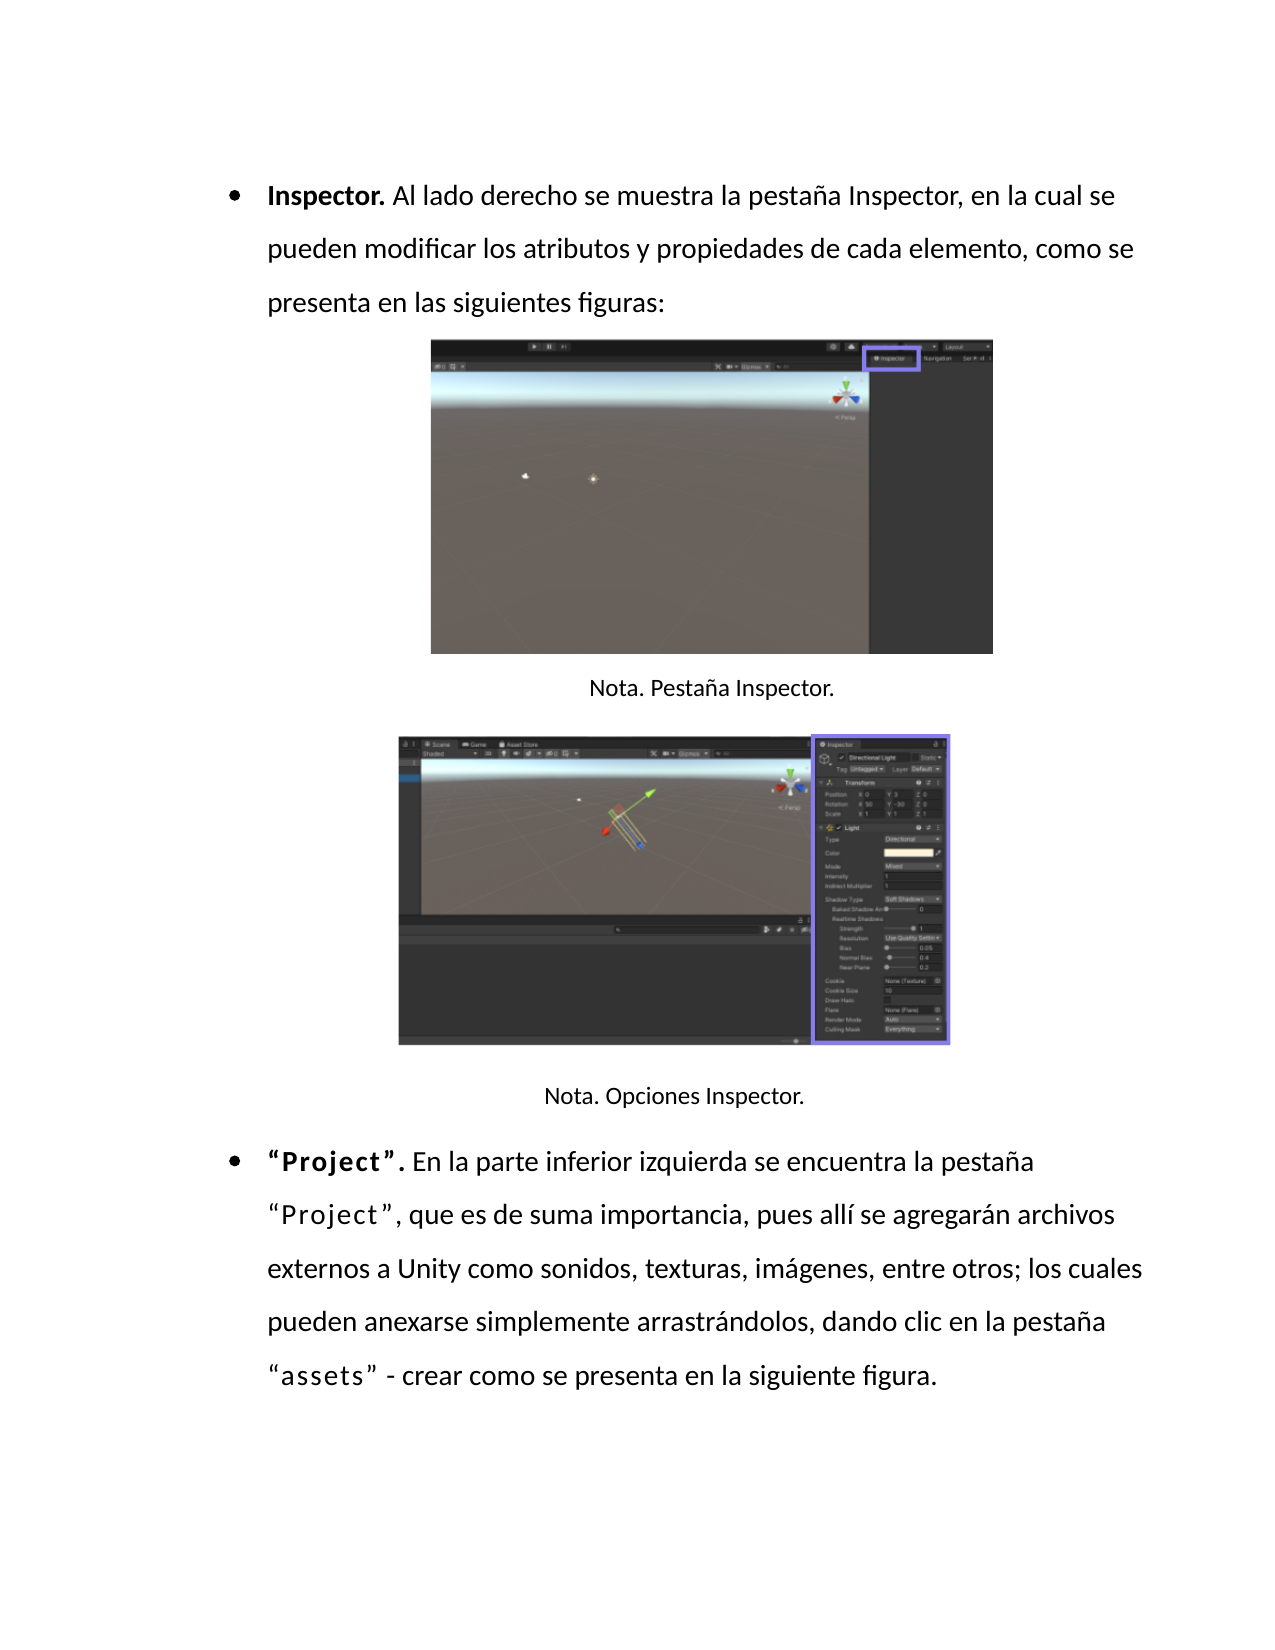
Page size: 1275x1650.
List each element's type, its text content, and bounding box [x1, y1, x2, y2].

text Nota. Opciones Inspector. [118, 1081, 1157, 1111]
list Inspector. Al lado derecho se muestra la pestaña Inspector, en la cual se pueden modificar los atributos y propiedades de cada elemento, como se presenta en las siguientes figuras: [229, 177, 1157, 320]
list “Project”. En la parte inferior izquierda se encuentra la pestaña “Project”, que es de suma importancia, pues allí se agregarán archivos externos a Unity como sonidos, texturas, imágenes, entre otros; los cuales pueden anexarse simplemente arrastrándolos, dando clic en la pestaña “assets” - crear como se presenta en la siguiente figura. [229, 1143, 1157, 1392]
picture [430, 337, 993, 654]
list Nota. Pestaña Inspector. [267, 672, 1157, 702]
picture [398, 734, 951, 1046]
